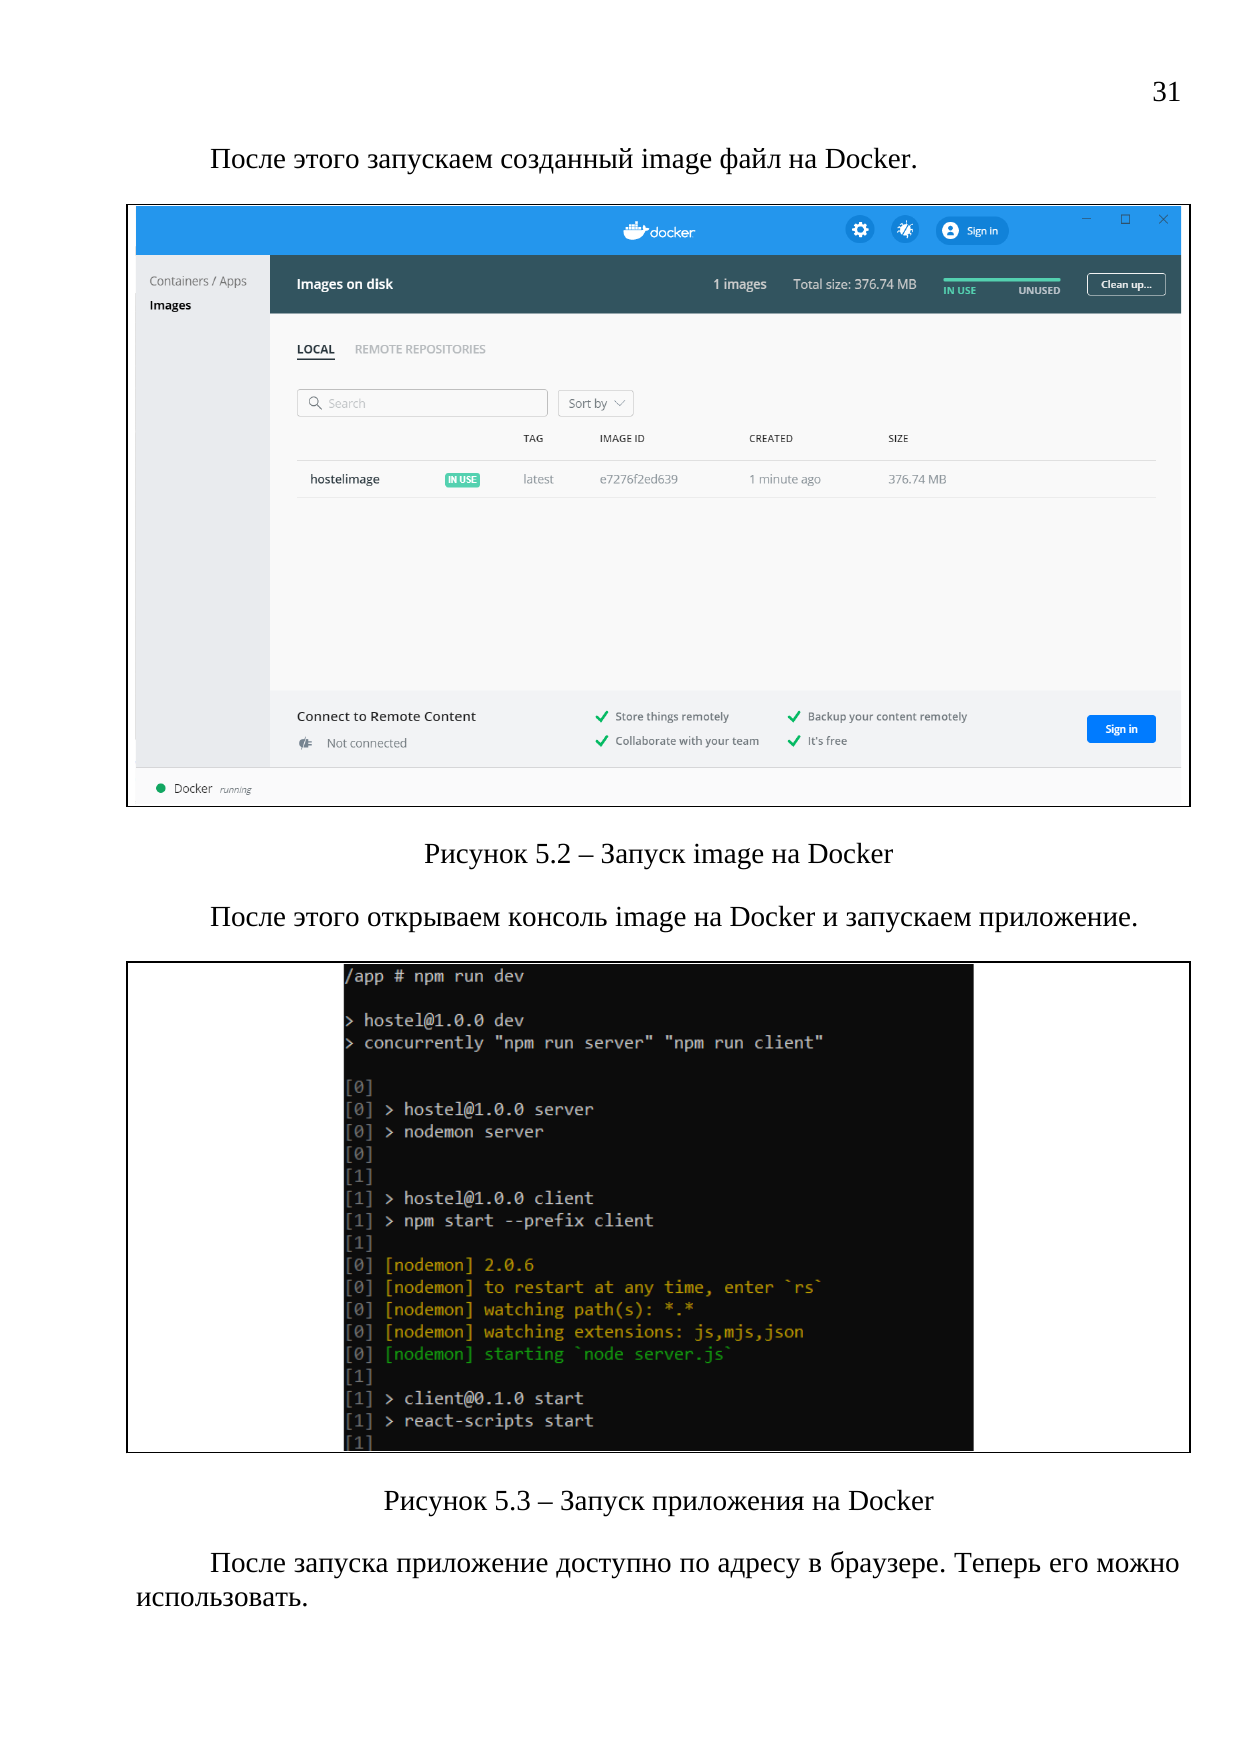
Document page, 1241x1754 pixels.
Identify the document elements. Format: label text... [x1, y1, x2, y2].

picture [343, 964, 974, 1451]
text Рисунок 5.2 – Запуск image на Docker [136, 836, 1181, 869]
text После этого запускаем созданный image файл на Docker. [136, 141, 1181, 174]
text После этого открываем консоль image на Docker и запускаем приложение. [136, 899, 1181, 932]
picture [135, 206, 1182, 804]
text Рисунок 5.3 – Запуск приложения на Docker [136, 1483, 1181, 1516]
text После запуска приложение доступно по адресу в браузере. Теперь его можно использовать. [136, 1545, 1181, 1612]
